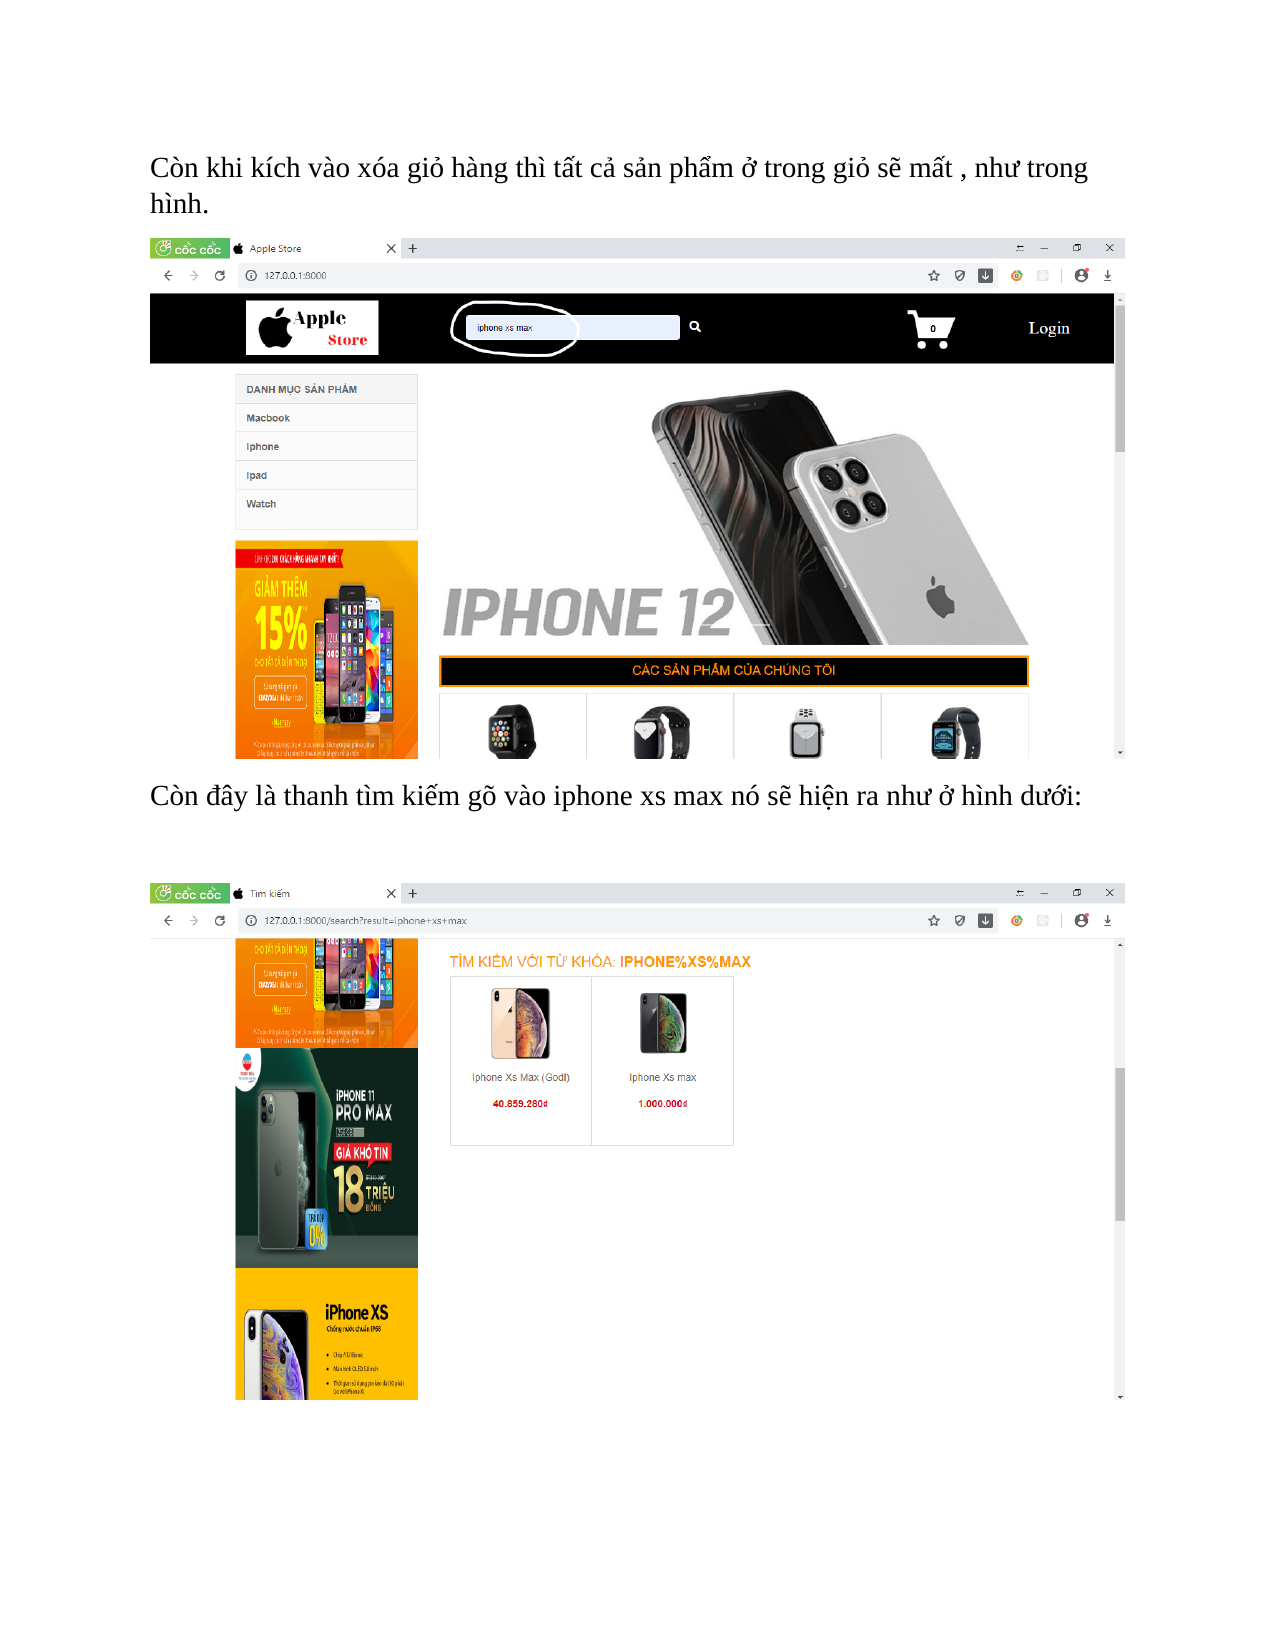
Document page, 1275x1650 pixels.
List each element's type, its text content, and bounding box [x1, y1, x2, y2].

picture [150, 238, 1125, 759]
picture [150, 883, 1125, 1400]
text Còn đây là thanh tìm kiếm gõ vào iphone xs max nó sẽ hiện ra như ở hình dưới: [150, 778, 1125, 811]
text Còn khi kích vào xóa giỏ hàng thì tất cả sản phẩm ở trong giỏ sẽ mất , như trong hình. [150, 150, 1125, 220]
